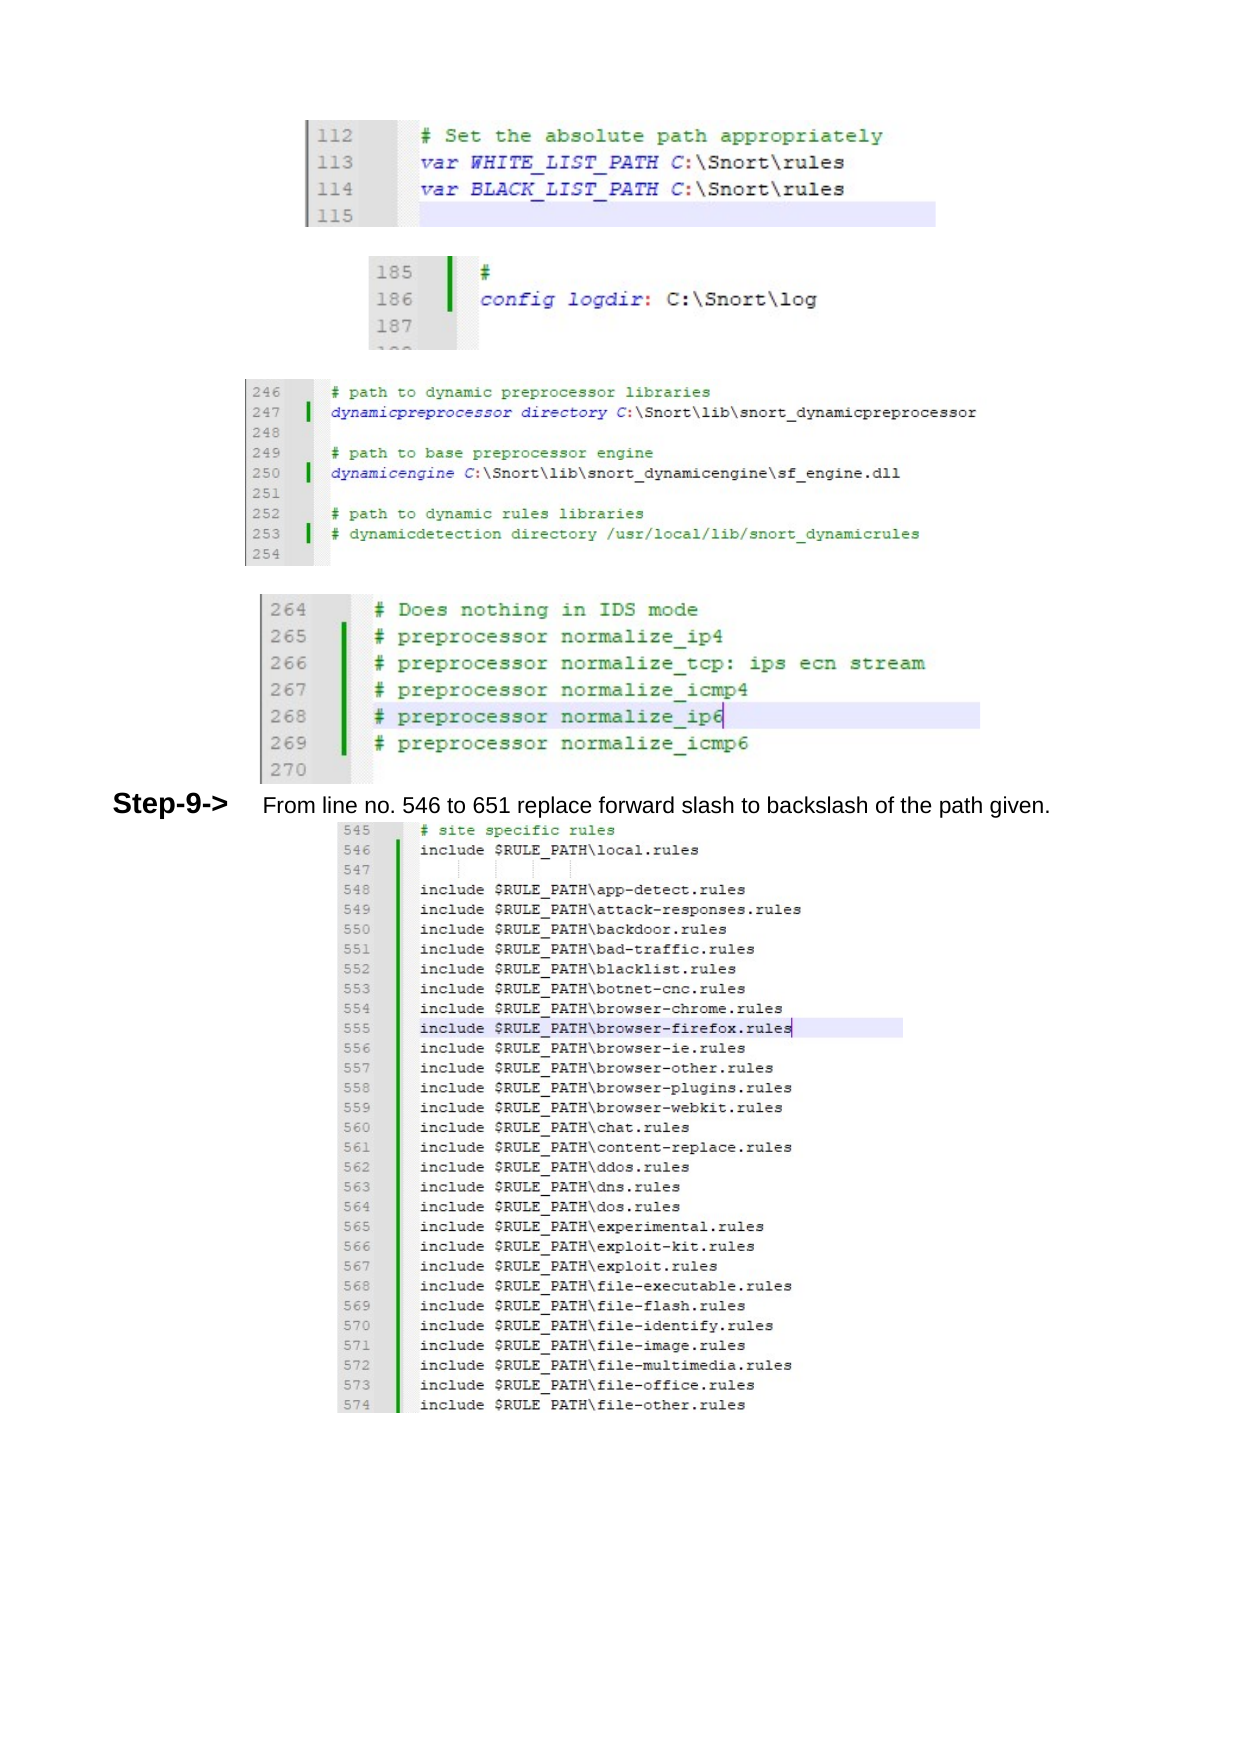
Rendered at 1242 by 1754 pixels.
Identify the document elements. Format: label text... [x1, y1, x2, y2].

picture [304, 120, 936, 227]
picture [368, 256, 872, 350]
text Step-9-> From line no. 546 to 651 replace forward slash to backslash of the path given. [75, 786, 1165, 819]
picture [245, 379, 995, 566]
picture [337, 822, 903, 1413]
picture [259, 594, 981, 784]
